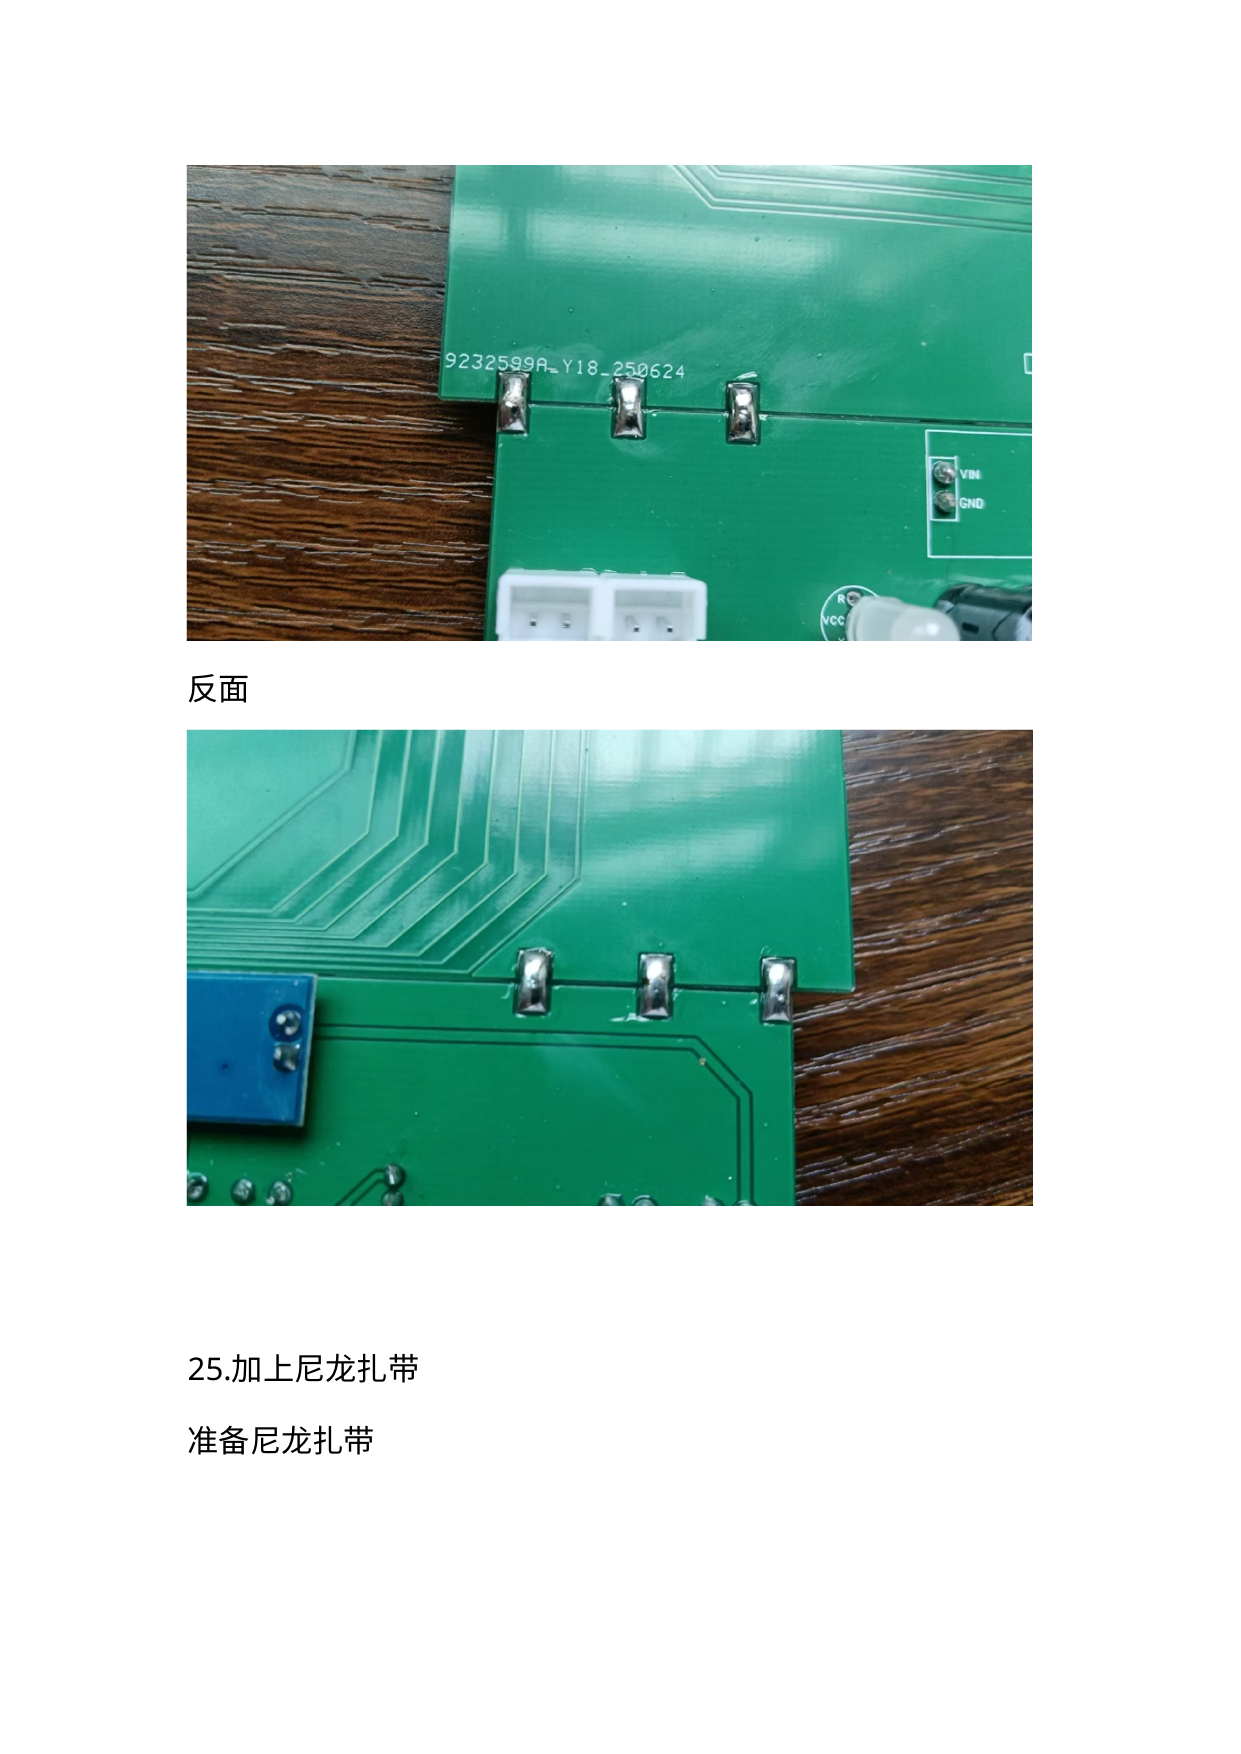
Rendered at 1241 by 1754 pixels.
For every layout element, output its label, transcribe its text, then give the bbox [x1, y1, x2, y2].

picture [188, 165, 1032, 641]
text 25.加上尼龙扎带 [187, 1335, 1053, 1400]
picture [289, 979, 304, 985]
text 反面 [187, 654, 1053, 719]
text 准备尼龙扎带 [187, 1406, 1053, 1471]
picture [188, 730, 1033, 1206]
